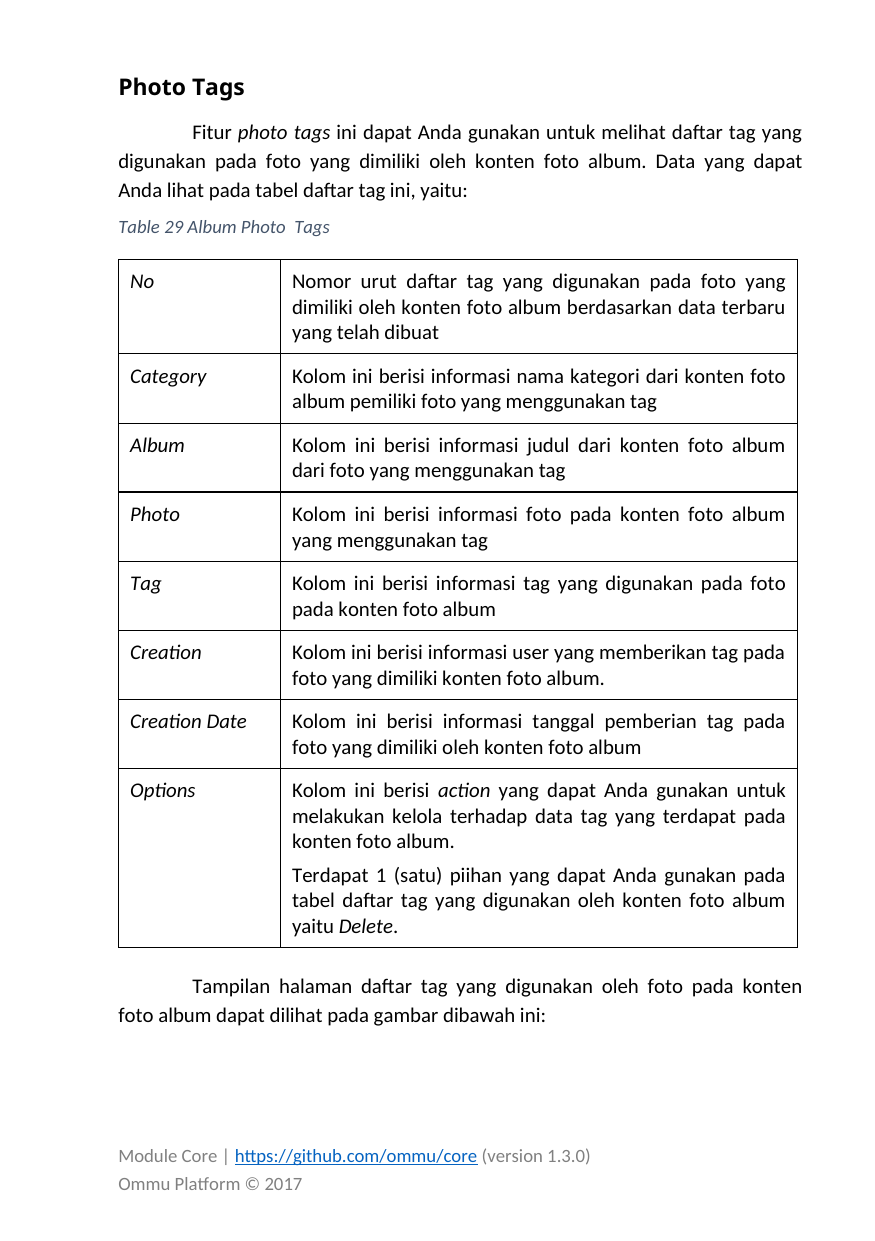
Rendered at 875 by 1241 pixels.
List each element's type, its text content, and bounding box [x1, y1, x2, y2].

text Fitur photo tags ini dapat Anda gunakan untuk melihat daftar tag yang digunakan pada foto yang dimiliki oleh konten foto album. Data yang dapat Anda lihat pada tabel daftar tag ini, yaitu: [118, 119, 803, 203]
table_cell Options [119, 769, 280, 947]
text Tampilan halaman daftar tag yang digunakan oleh foto pada konten foto album dapat dilihat pada gambar dibawah ini: [118, 973, 803, 1027]
subtitle Photo Tags [118, 71, 803, 102]
table_cell Tag [119, 562, 280, 629]
table_cell Kolom ini berisi informasi nama kategori dari konten foto album pemiliki foto yang menggunakan tag [281, 354, 797, 422]
table_cell Album [119, 424, 280, 491]
table_cell Kolom ini berisi informasi user yang memberikan tag pada foto yang dimiliki konten foto album. [281, 631, 797, 699]
table_cell Photo [119, 493, 280, 561]
table_cell Kolom ini berisi informasi tag yang digunakan pada foto pada konten foto album [281, 562, 797, 629]
table_cell Creation Date [119, 700, 280, 768]
table_cell Kolom ini berisi informasi tanggal pemberian tag pada foto yang dimiliki oleh konten foto album [281, 700, 797, 768]
table_header Nomor urut daftar tag yang digunakan pada foto yang dimiliki oleh konten foto album berdasarkan data terbaru yang telah dibuat [281, 260, 797, 353]
table_cell Kolom ini berisi informasi foto pada konten foto album yang menggunakan tag [281, 493, 797, 561]
table_cell Kolom ini berisi informasi judul dari konten foto album dari foto yang menggunakan tag [281, 424, 797, 491]
table_cell Kolom ini berisi action yang dapat Anda gunakan untuk melakukan kelola terhadap data tag yang terdapat pada konten foto album. Terdapat 1 (satu) piihan yang dapat Anda gunakan pada tabel daftar tag yang digunakan oleh konten foto album yaitu Delete. [281, 769, 797, 947]
table_header No [119, 260, 280, 353]
table_cell Category [119, 354, 280, 422]
table_cell Creation [119, 631, 280, 699]
